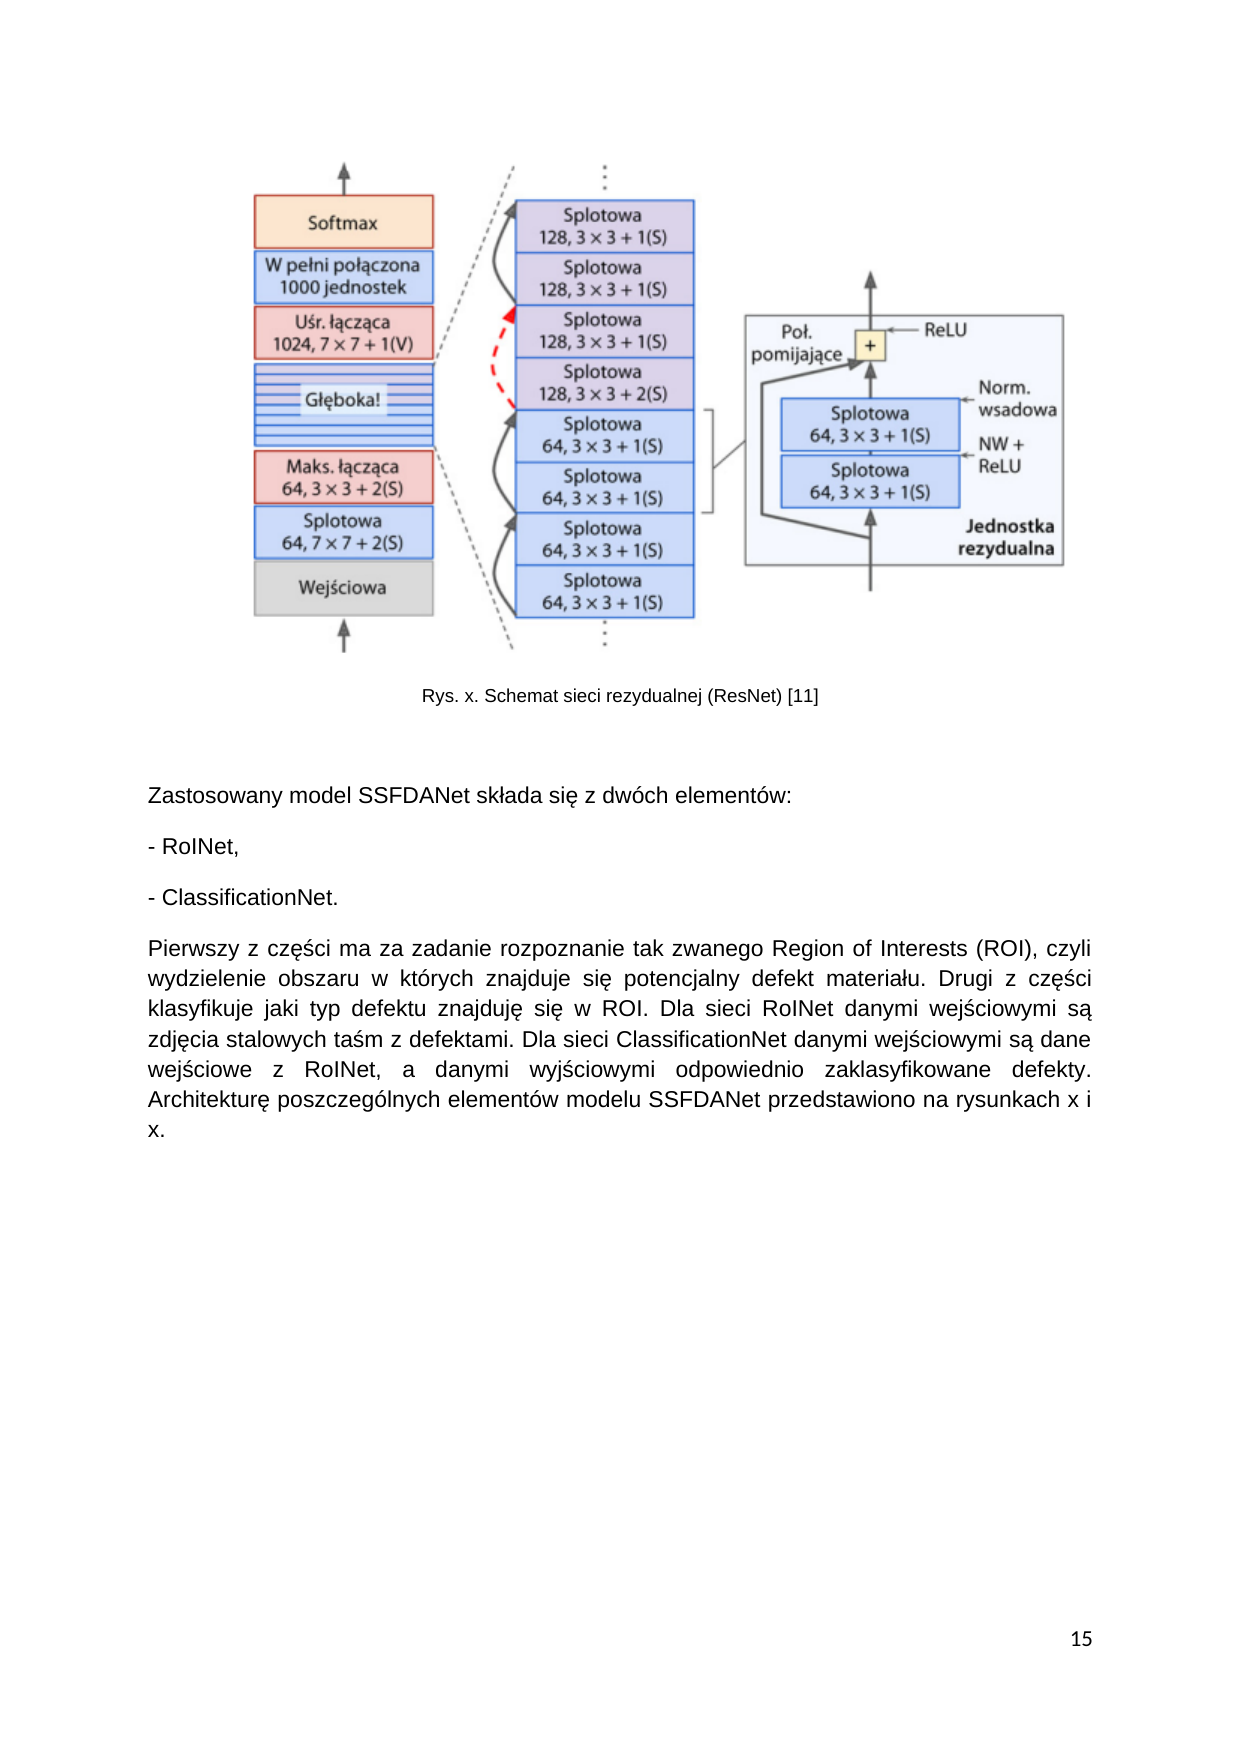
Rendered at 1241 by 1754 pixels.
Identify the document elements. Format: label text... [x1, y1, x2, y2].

picture [233, 147, 1081, 661]
text Zastosowany model SSFDANet składa się z dwóch elementów: [148, 782, 1093, 808]
text - RoINet, [148, 833, 1093, 859]
text Rys. x. Schemat sieci rezydualnej (ResNet) [11] [148, 685, 1093, 707]
text - ClassificationNet. [148, 884, 1093, 910]
text Pierwszy z części ma za zadanie rozpoznanie tak zwanego Region of Interests (ROI), czyli wydzielenie obszaru w których znajduje się potencjalny defekt materiału. Drugi z części klasyfikuje jaki typ defektu znajduję się w ROI. Dla sieci RoINet danymi wejściowymi są zdjęcia stalowych taśm z defektami. Dla sieci ClassificationNet danymi wejściowymi są dane wejściowe z RoINet, a danymi wyjściowymi odpowiednio zaklasyfikowane defekty. Architekturę poszczególnych elementów modelu SSFDANet przedstawiono na rysunkach x i x. [148, 935, 1093, 1143]
